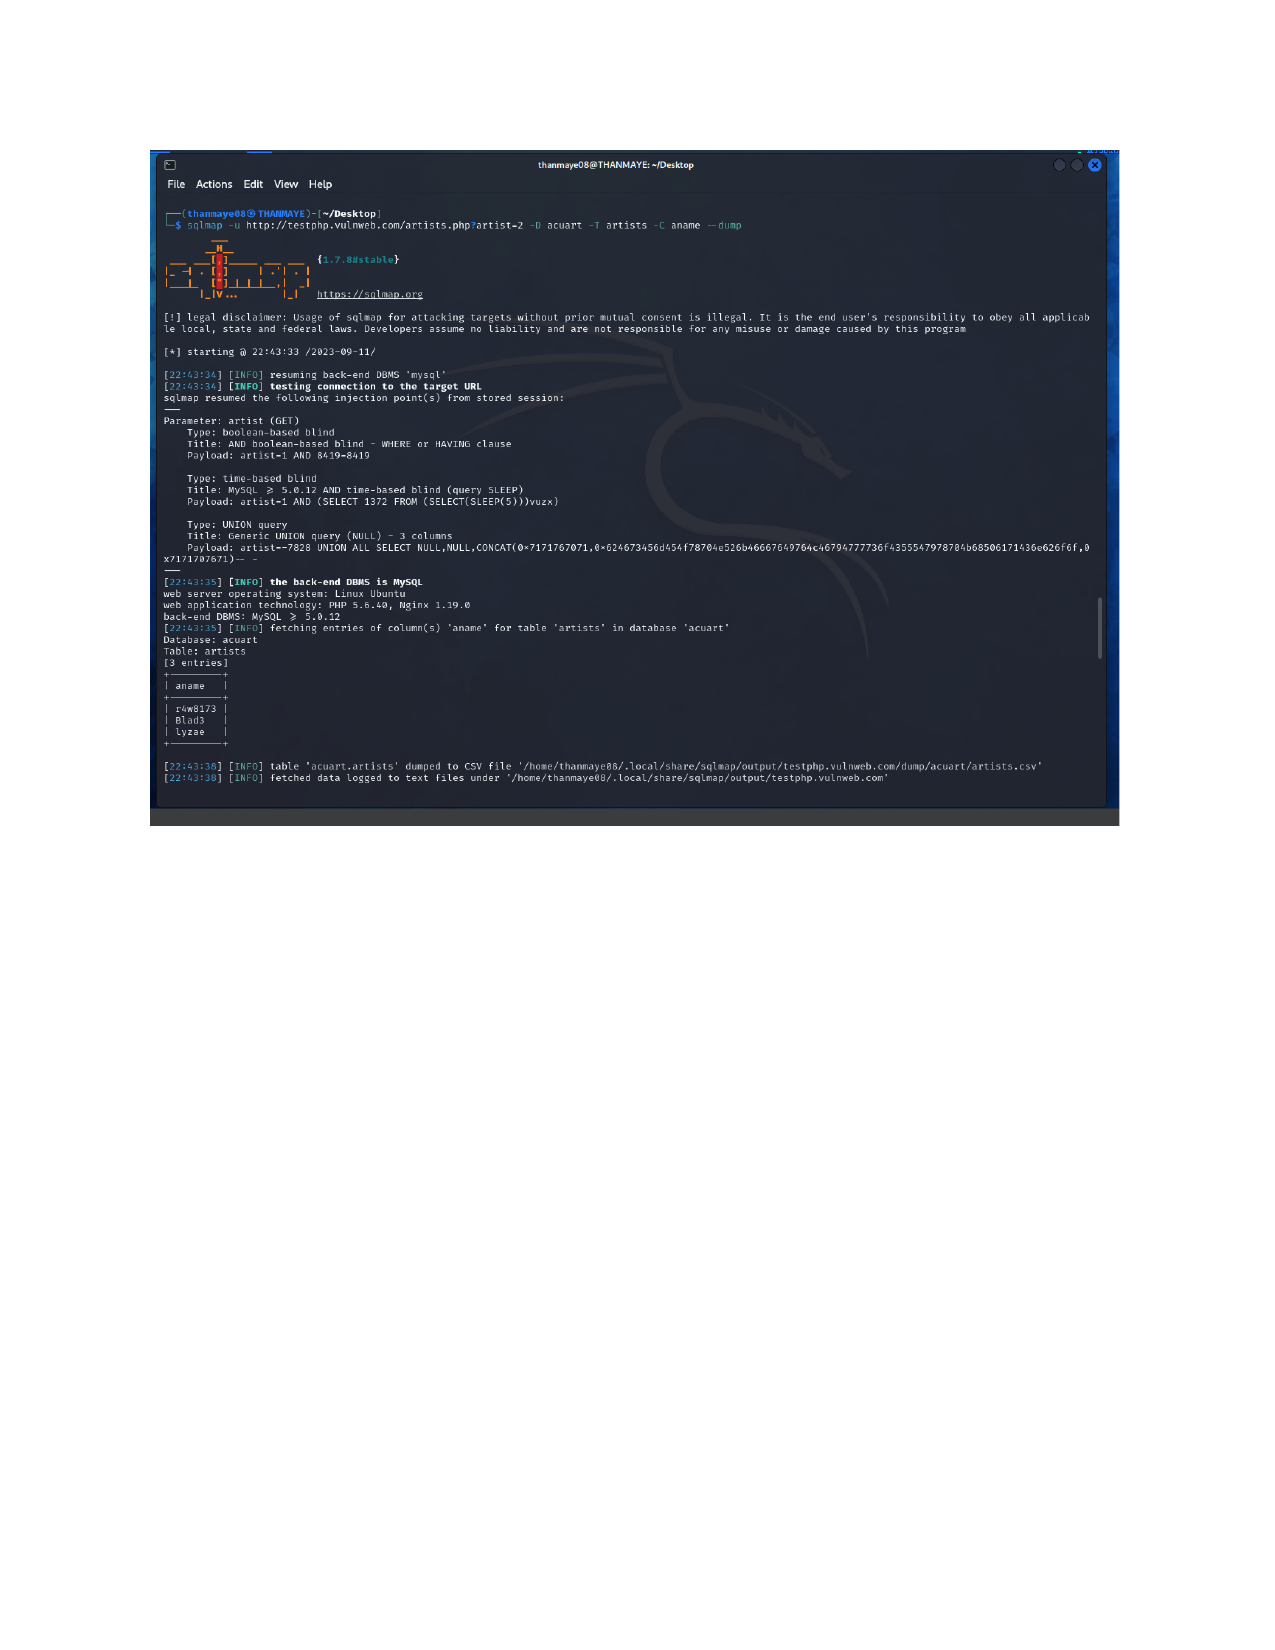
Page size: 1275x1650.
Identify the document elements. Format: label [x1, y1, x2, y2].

picture [150, 150, 1120, 826]
